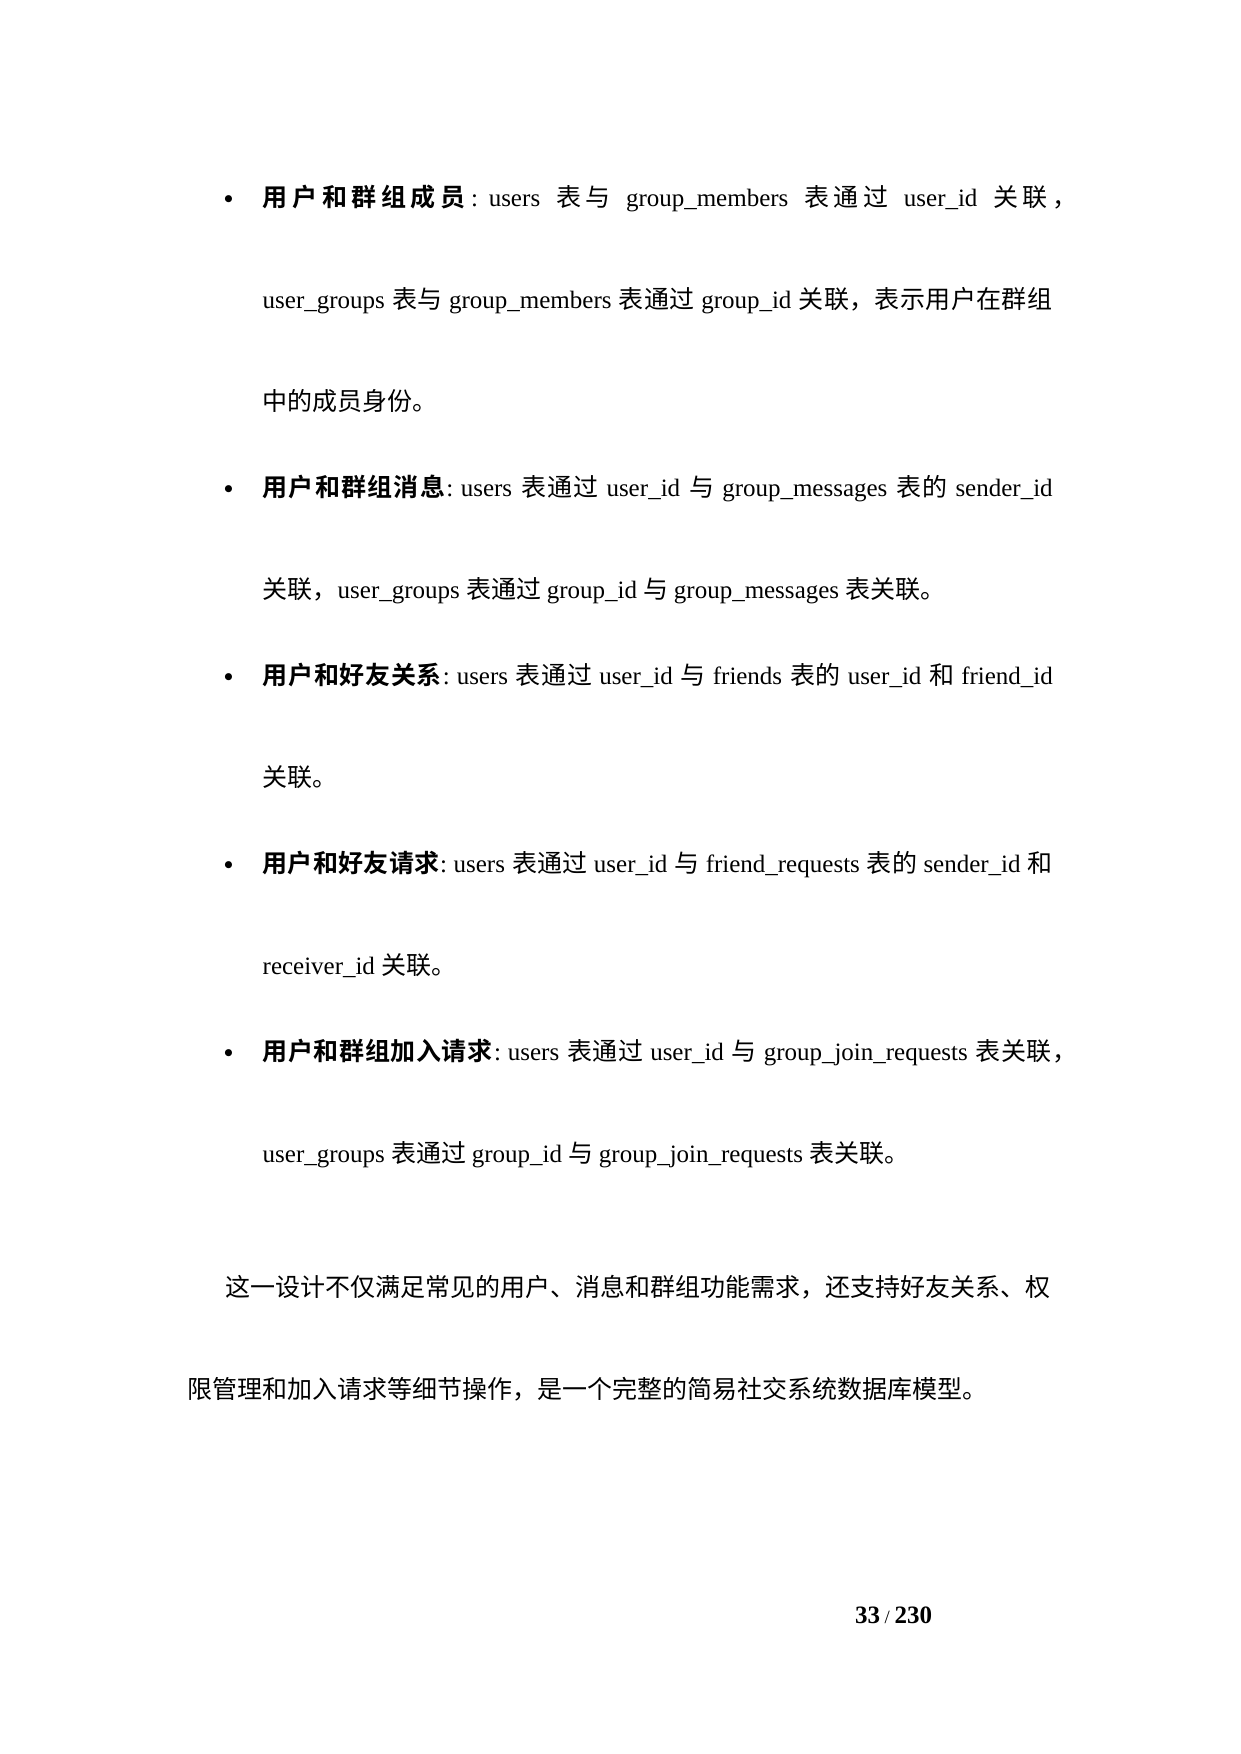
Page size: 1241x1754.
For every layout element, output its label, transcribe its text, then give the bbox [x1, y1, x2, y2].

list 用户和群组消息: users 表通过 user_id 与 group_messages 表的 sender_id 关联，user_groups 表通过 group_id 与 group_messages 表关联。 [225, 452, 1053, 622]
list 用户和好友请求: users 表通过 user_id 与 friend_requests 表的 sender_id 和 receiver_id 关联。 [225, 828, 1053, 997]
list 用户和群组加入请求: users 表通过 user_id 与 group_join_requests 表关联，user_groups 表通过 group_id 与 group_join_requests 表关联。 [225, 1016, 1053, 1185]
text 这一设计不仅满足常见的用户、消息和群组功能需求，还支持好友关系、权限管理和加入请求等细节操作，是一个完整的简易社交系统数据库模型。 [187, 1252, 1053, 1422]
list 用户和好友关系: users 表通过 user_id 与 friends 表的 user_id 和 friend_id 关联。 [225, 640, 1053, 809]
list 用户和群组成员: users 表与 group_members 表通过 user_id 关联，user_groups 表与 group_members 表通过 group_id 关联，表示用户在群组中的成员身份。 [225, 162, 1053, 434]
